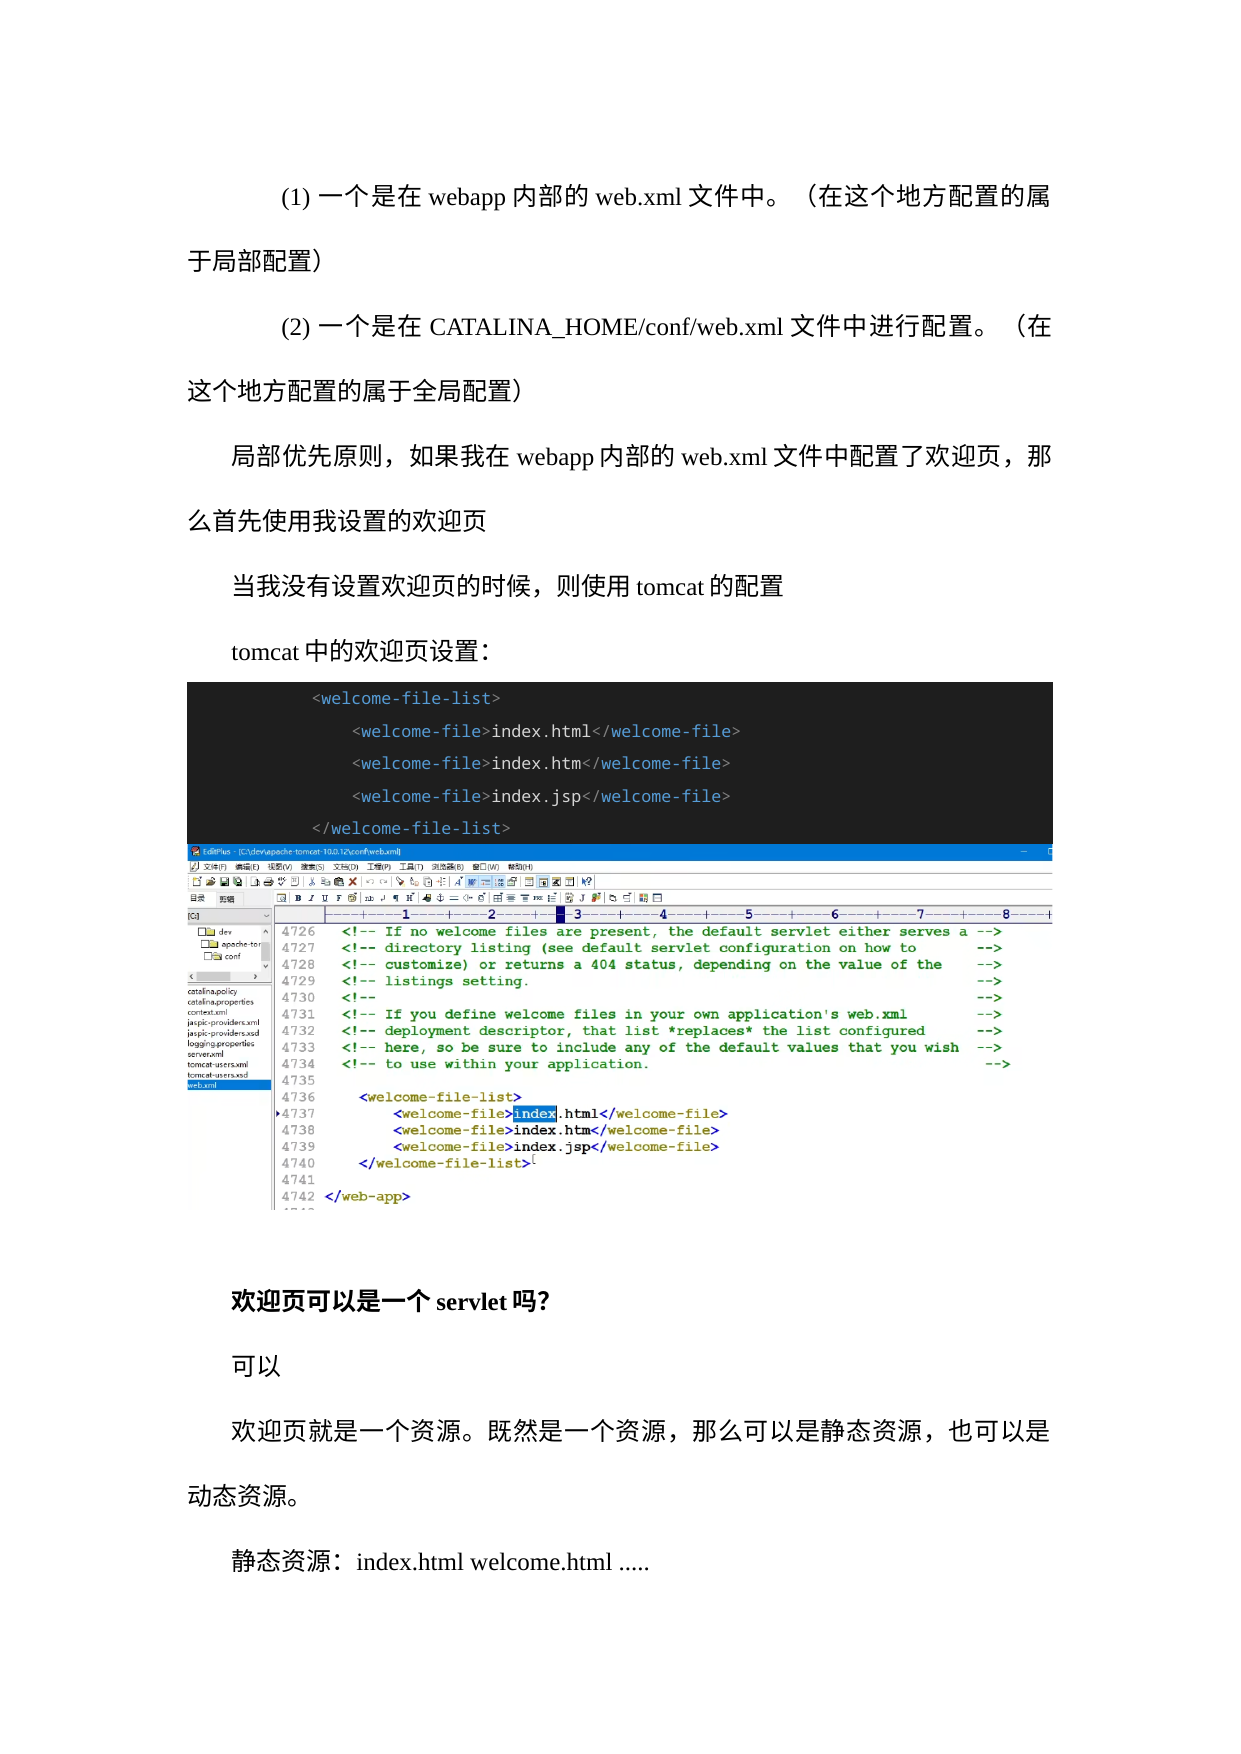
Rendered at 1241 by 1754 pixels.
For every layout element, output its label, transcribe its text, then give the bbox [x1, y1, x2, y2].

text 静态资源：index.html welcome.html ..... [187, 1527, 1053, 1592]
text 欢迎页就是一个资源。既然是一个资源，那么可以是静态资源，也可以是动态资源。 [187, 1397, 1053, 1527]
text 欢迎页可以是一个servlet吗？ [187, 1267, 1053, 1332]
text 可以 [187, 1332, 1053, 1397]
text </welcome-file-list> [187, 812, 1053, 844]
text <welcome-file>index.htm</welcome-file> [187, 747, 1053, 779]
text tomcat中的欢迎页设置： [187, 617, 1053, 682]
text 当我没有设置欢迎页的时候，则使用tomcat的配置 [187, 552, 1053, 617]
picture [187, 844, 1053, 1210]
list 一个是在CATALINA_HOME/conf/web.xml文件中进行配置。（在这个地方配置的属于全局配置） [187, 292, 1053, 422]
text <welcome-file>index.html</welcome-file> [187, 714, 1053, 747]
text <welcome-file>index.jsp</welcome-file> [187, 779, 1053, 812]
list 一个是在webapp内部的web.xml文件中。（在这个地方配置的属于局部配置） [187, 162, 1053, 292]
text <welcome-file-list> [187, 682, 1053, 714]
text 局部优先原则，如果我在webapp内部的web.xml文件中配置了欢迎页，那么首先使用我设置的欢迎页 [187, 422, 1053, 552]
